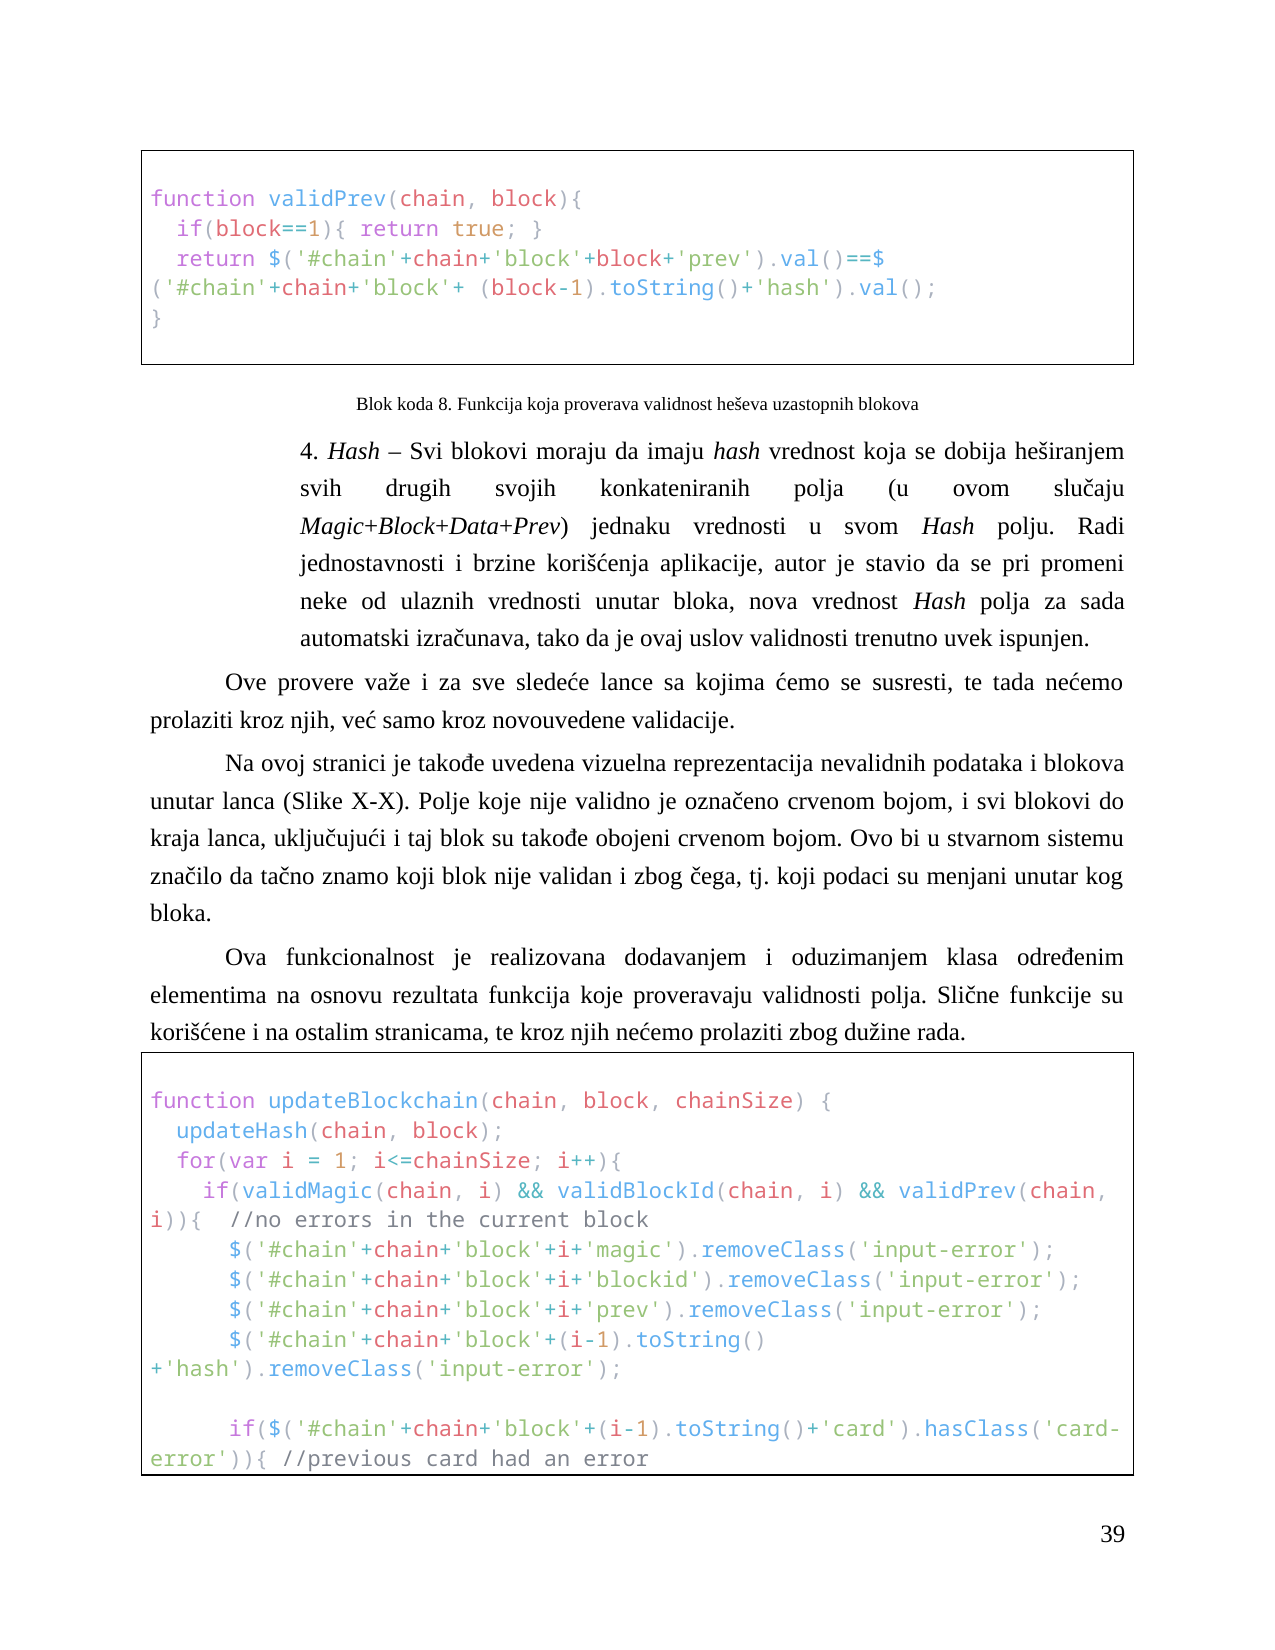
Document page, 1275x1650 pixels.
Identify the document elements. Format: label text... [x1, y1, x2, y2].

text updateHash(chain, block); [150, 1115, 1125, 1145]
list function validPrev(chain, block){ [150, 183, 1125, 213]
text $('#chain'+chain+'block'+i+'blockid').removeClass('input-error'); [150, 1264, 1125, 1294]
text for(var i = 1; i<=chainSize; i++){ [150, 1145, 1125, 1174]
text Na ovoj stranici je takođe uvedena vizuelna reprezentacija nevalidnih podataka i blokova unutar lanca (Slike X-X). Polje koje nije validno je označeno crvenom bojom, i svi blokovi do kraja lanca, uključujući i taj blok su takođe obojeni crvenom bojom. Ovo bi u stvarnom sistemu značilo da tačno znamo koji blok nije validan i zbog čega, tj. koji podaci su menjani unutar kog bloka. [150, 740, 1125, 927]
text Ova funkcionalnost je realizovana dodavanjem i oduzimanjem klasa određenim elementima na osnovu rezultata funkcija koje proveravaju validnosti polja. Slične funkcije su korišćene i na ostalim stranicama, te kroz njih nećemo prolaziti zbog dužine rada. [150, 933, 1125, 1046]
text Ove provere važe i za sve sledeće lance sa kojima ćemo se susresti, te tada nećemo prolaziti kroz njih, već samo kroz novouvedene validacije. [150, 658, 1125, 733]
list if(block==1){ return true; } [150, 213, 1125, 242]
text 4. Hash – Svi blokovi moraju da imaju hash vrednost koja se dobija heširanjem svih drugih svojih konkateniranih polja (u ovom slučaju Magic+Block+Data+Prev) jednaku vrednosti u svom Hash polju. Radi jednostavnosti i brzine korišćenja aplikacije, autor je stavio da se pri promeni neke od ulaznih vrednosti unutar bloka, nova vrednost Hash polja za sada automatski izračunava, tako da je ovaj uslov validnosti trenutno uvek ispunjen. [300, 427, 1125, 652]
text function updateBlockchain(chain, block, chainSize) { [150, 1085, 1125, 1115]
text $('#chain'+chain+'block'+i+'prev').removeClass('input-error'); [150, 1294, 1125, 1323]
text if(validMagic(chain, i) && validBlockId(chain, i) && validPrev(chain, i)){ //no errors in the current block [150, 1174, 1125, 1234]
text $('#chain'+chain+'block'+(i-1).toString()+'hash').removeClass('input-error'); [150, 1323, 1125, 1383]
text $('#chain'+chain+'block'+i+'magic').removeClass('input-error'); [150, 1234, 1125, 1264]
list } [150, 302, 1125, 332]
list return $('#chain'+chain+'block'+block+'prev').val()==$('#chain'+chain+'block'+ (block-1).toString()+'hash').val(); [150, 242, 1125, 302]
text if($('#chain'+chain+'block'+(i-1).toString()+'card').hasClass('card-error')){ //previous card had an error [142, 1410, 1133, 1474]
